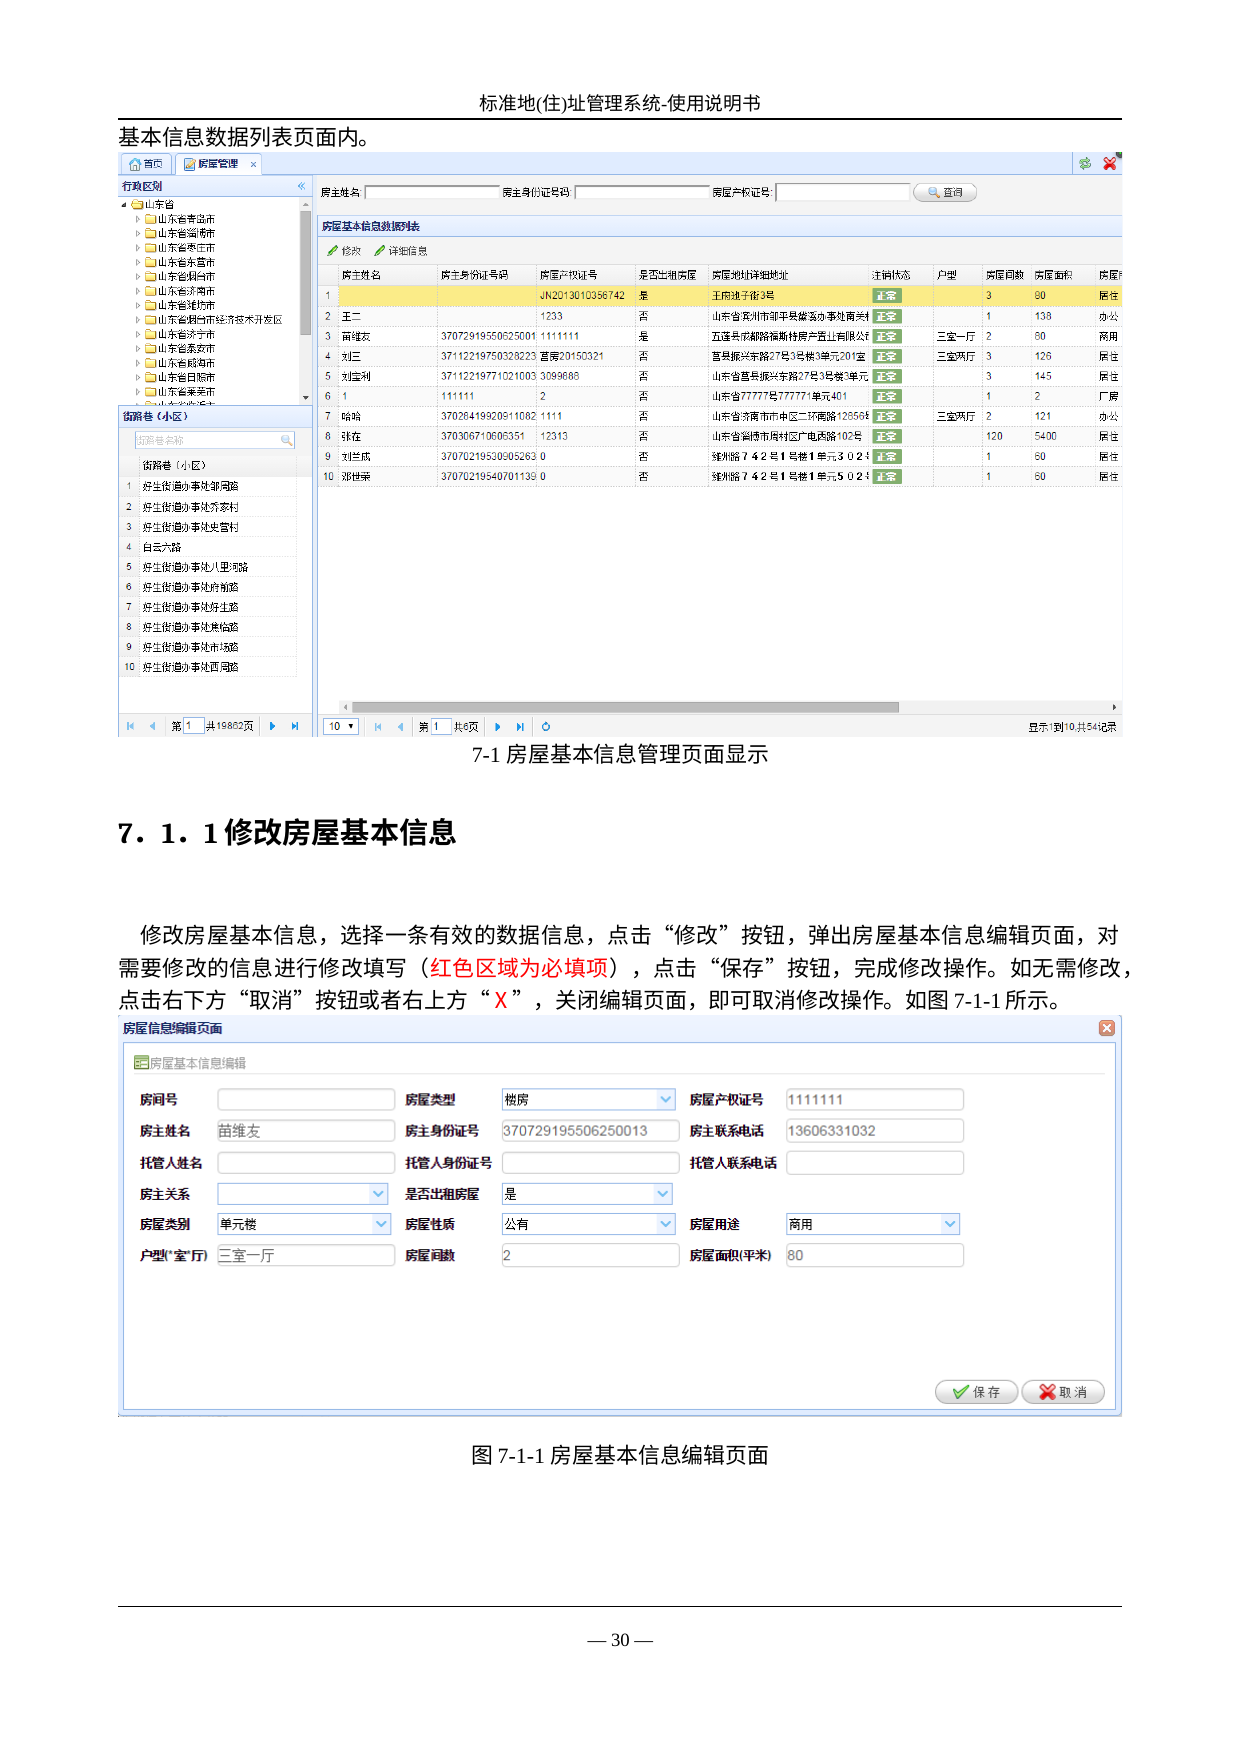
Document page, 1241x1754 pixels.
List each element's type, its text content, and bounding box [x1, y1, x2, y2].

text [118, 120, 1122, 152]
text 图7-1-1 房屋基本信息编辑页面 [118, 1438, 1122, 1470]
picture [118, 152, 1123, 737]
text 修改房屋基本信息，选择一条有效的数据信息，点击“修改”按钮，弹出房屋基本信息编辑页面，对需要修改的信息进行修改填写（红色区域为必填项），点击“保存”按钮，完成修改操作。如无需修改，点击右下方“取消”按钮或者右上方“Ⅹ”，关闭编辑页面，即可取消修改操作。如图7-1-1所示。 [118, 918, 1122, 1015]
text 7-1 房屋基本信息管理页面显示 [118, 737, 1122, 769]
picture [118, 1015, 1123, 1417]
subtitle 7．1．1 修改房屋基本信息 [118, 799, 1122, 864]
